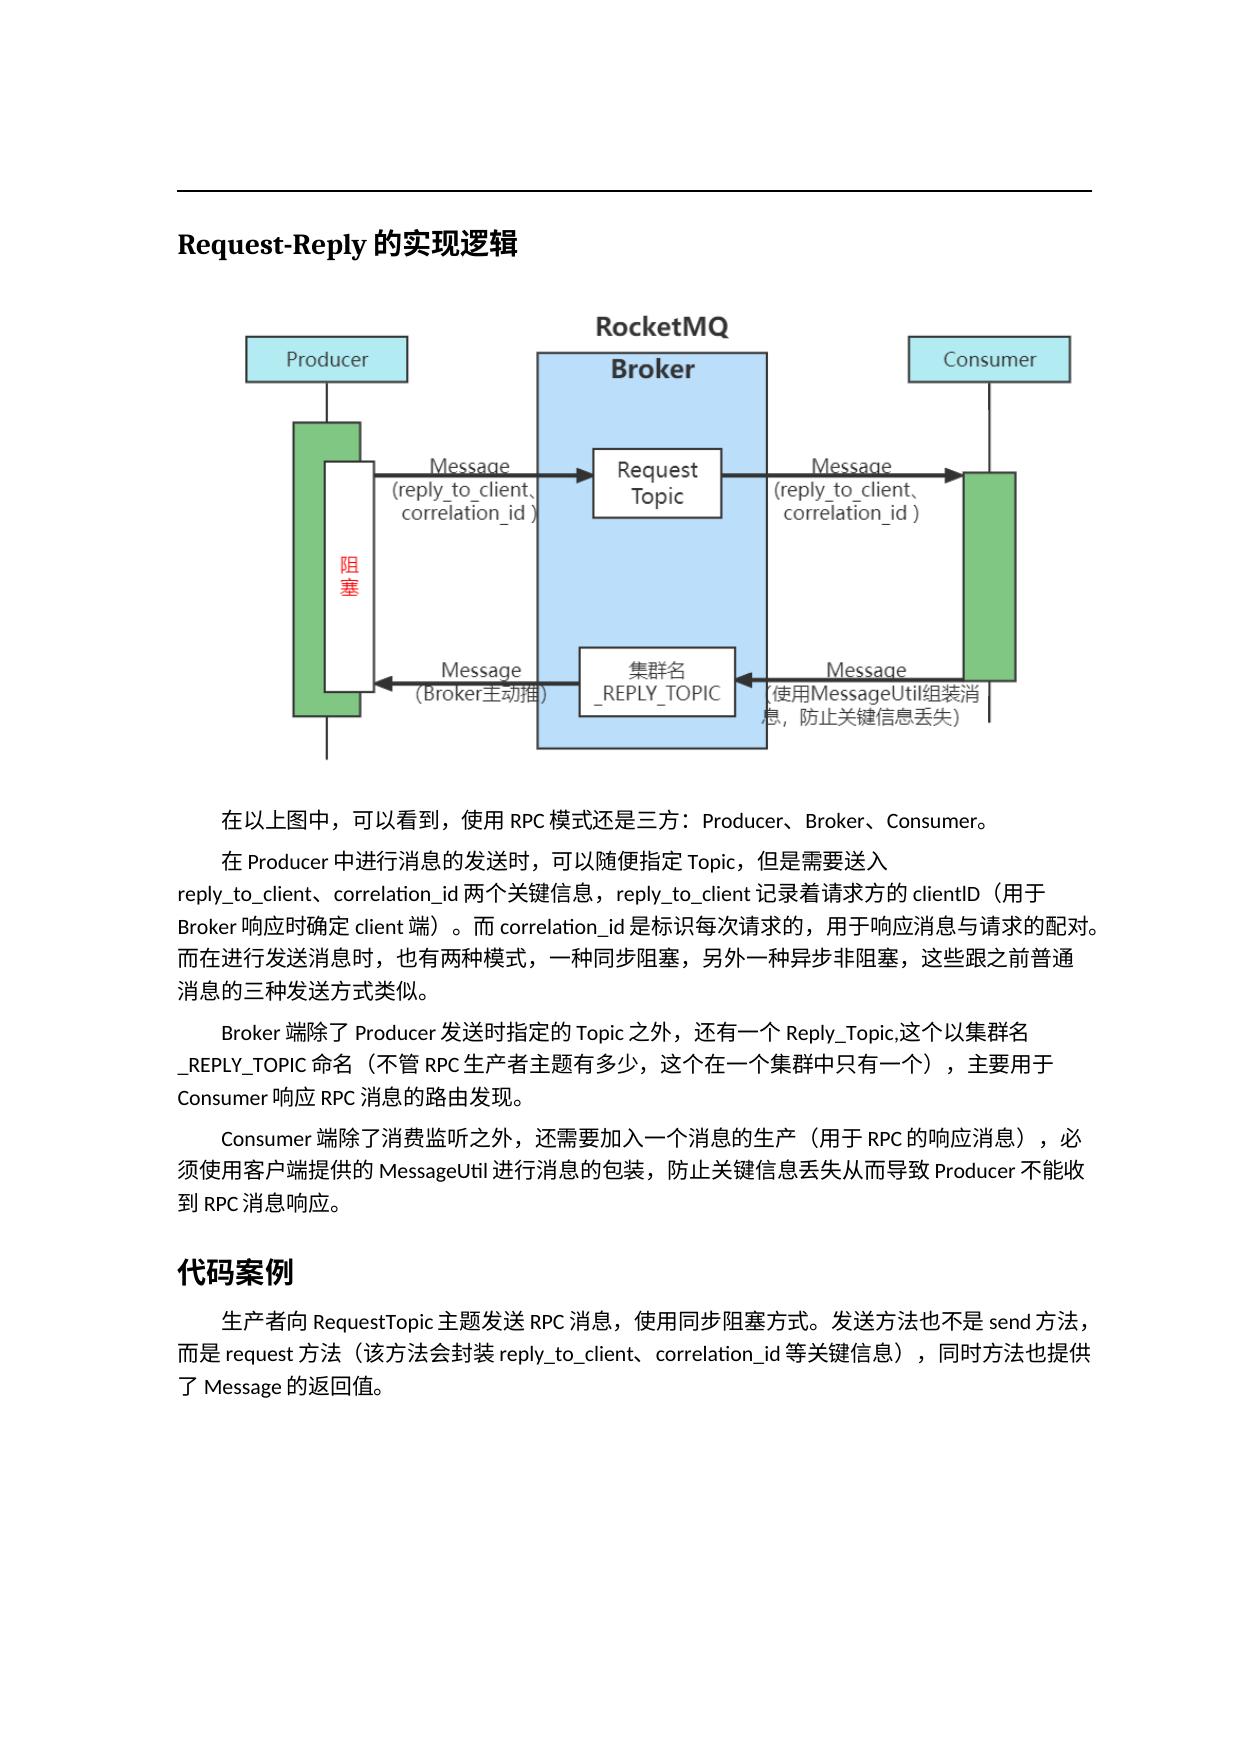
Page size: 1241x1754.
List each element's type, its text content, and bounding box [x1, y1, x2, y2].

subtitle 代码案例 [177, 1238, 1092, 1303]
text 在以上图中，可以看到，使用RPC模式还是三方：Producer、Broker、Consumer。 [177, 803, 1092, 835]
picture [221, 282, 1096, 786]
subtitle Request-Reply的实现逻辑 [177, 209, 1092, 274]
text Consumer端除了消费监听之外，还需要加入一个消息的生产（用于RPC的响应消息），必须使用客户端提供的MessageUtil进行消息的包装，防止关键信息丢失从而导致Producer不能收到RPC消息响应。 [177, 1120, 1092, 1218]
text 生产者向RequestTopic主题发送RPC消息，使用同步阻塞方式。发送方法也不是send方法，而是request方法（该方法会封装reply_to_client、correlation_id等关键信息），同时方法也提供了Message的返回值。 [177, 1303, 1092, 1401]
text 在Producer中进行消息的发送时，可以随便指定Topic，但是需要送入reply_to_client、correlation_id两个关键信息，reply_to_client记录着请求方的clientlD（用于Broker响应时确定client端）。而correlation_id是标识每次请求的，用于响应消息与请求的配对。而在进行发送消息时，也有两种模式，一种同步阻塞，另外一种异步非阻塞，这些跟之前普通消息的三种发送方式类似。 [177, 843, 1092, 1006]
text Broker端除了Producer发送时指定的Topic之外，还有一个Reply_Topic,这个以集群名_REPLY_TOPIC命名（不管RPC生产者主题有多少，这个在一个集群中只有一个），主要用于Consumer响应RPC消息的路由发现。 [177, 1014, 1092, 1112]
